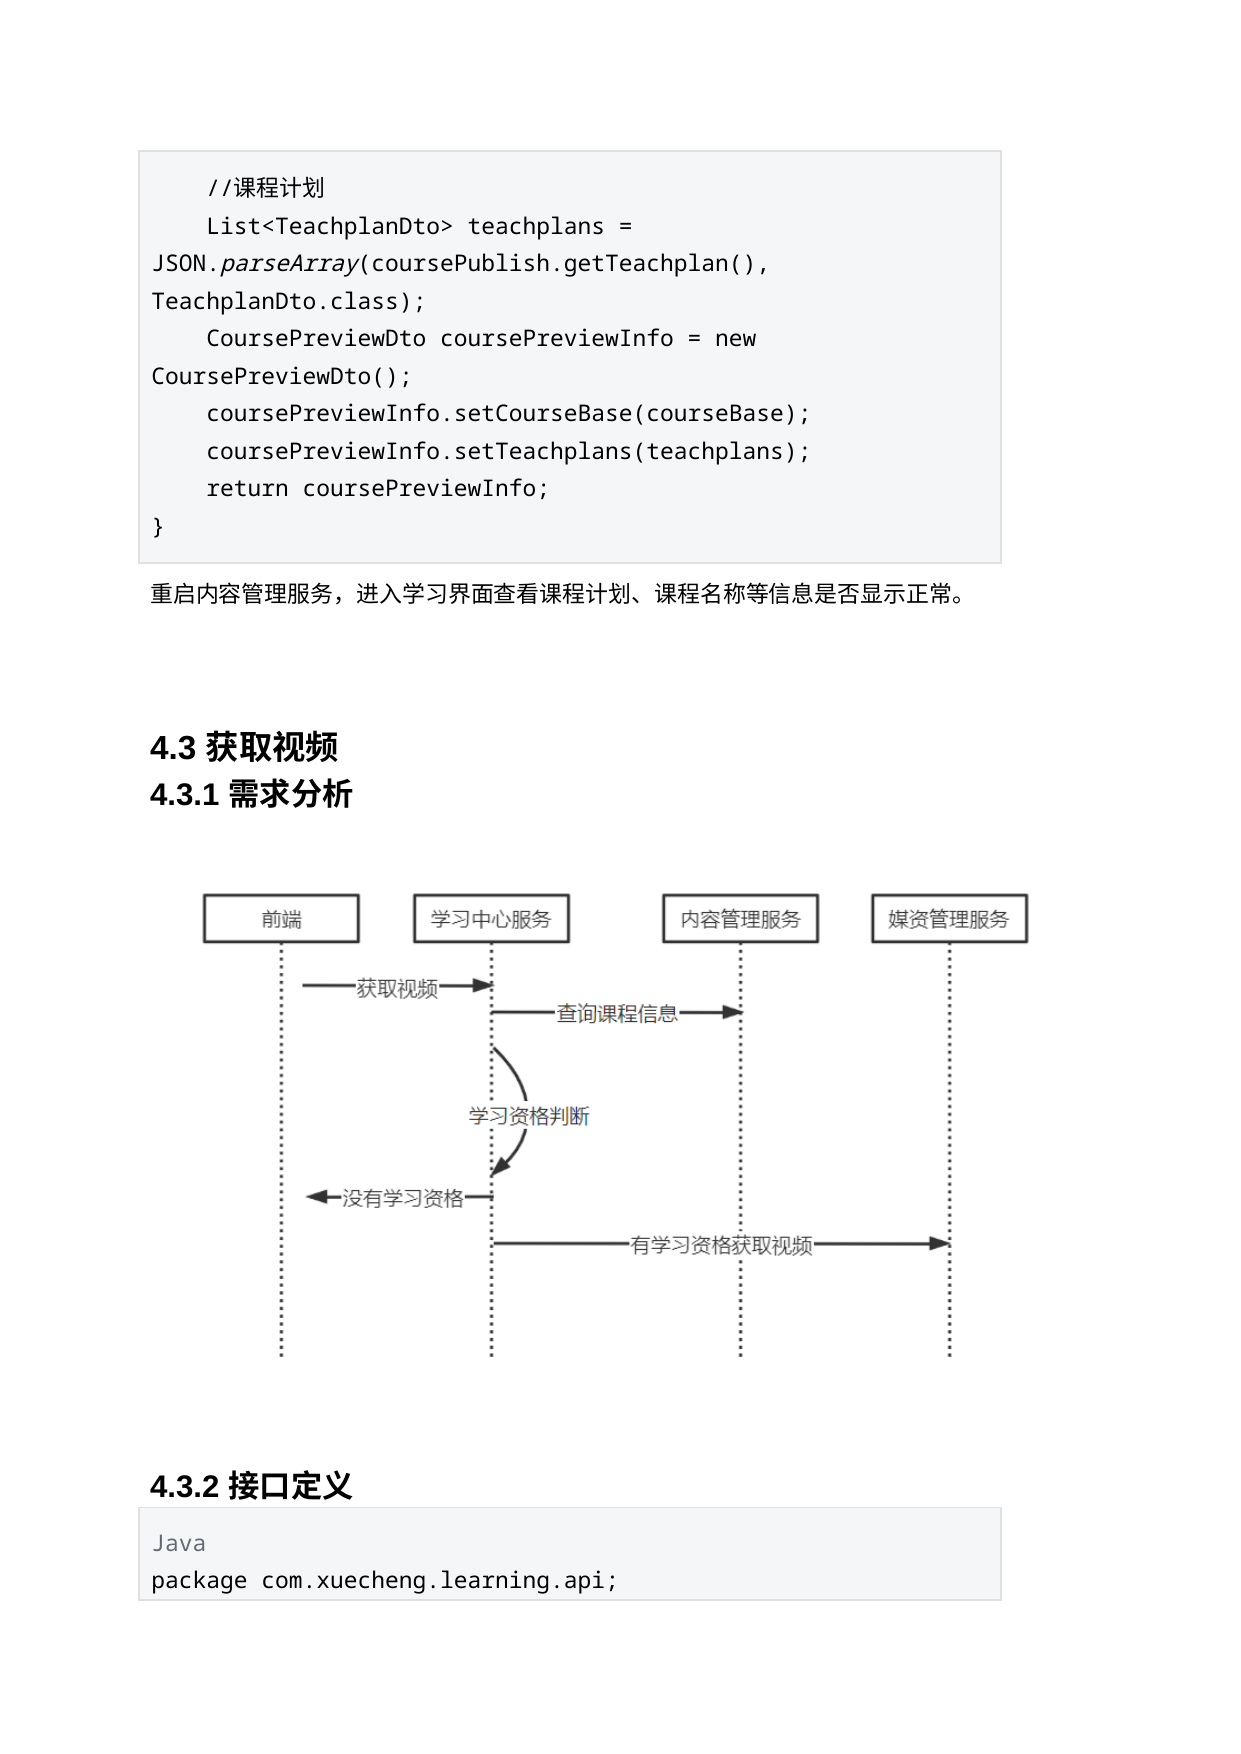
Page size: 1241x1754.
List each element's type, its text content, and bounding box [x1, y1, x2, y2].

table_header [140, 152, 1000, 562]
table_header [140, 1508, 1000, 1599]
picture [188, 872, 1052, 1398]
text 重启内容管理服务，进入学习界面查看课程计划、课程名称等信息是否显示正常。 [150, 576, 1090, 609]
